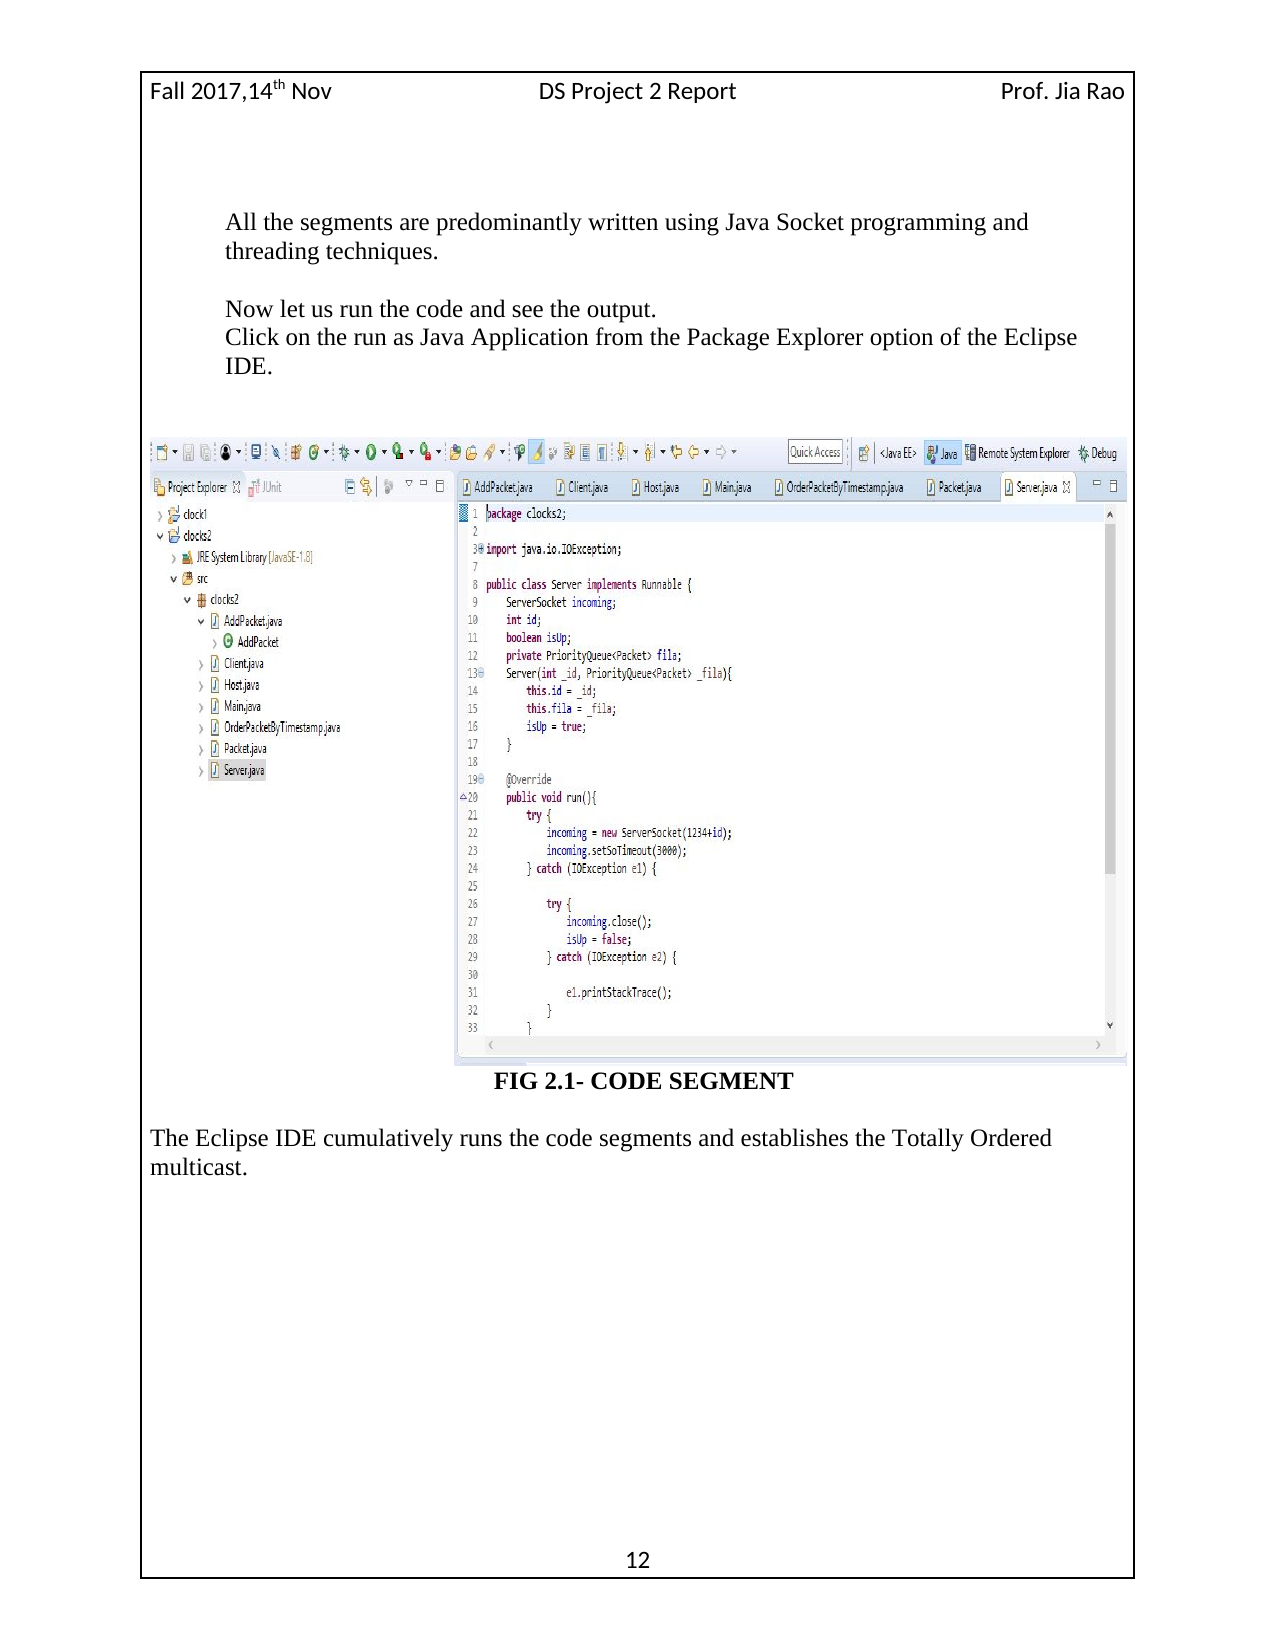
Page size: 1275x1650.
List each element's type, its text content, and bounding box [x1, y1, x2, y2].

picture [150, 437, 1128, 1066]
list All the segments are predominantly written using Java Socket programming and threading techniques. [225, 207, 1125, 265]
list Now let us run the code and see the output. [225, 294, 1125, 322]
list Click on the run as Java Application from the Package Explorer option of the Eclipse IDE. [225, 322, 1125, 380]
list FIG 2.1- CODE SEGMENT [225, 1066, 1125, 1094]
text The Eclipse IDE cumulatively runs the code segments and establishes the Totally Ordered multicast. [150, 1123, 1125, 1181]
